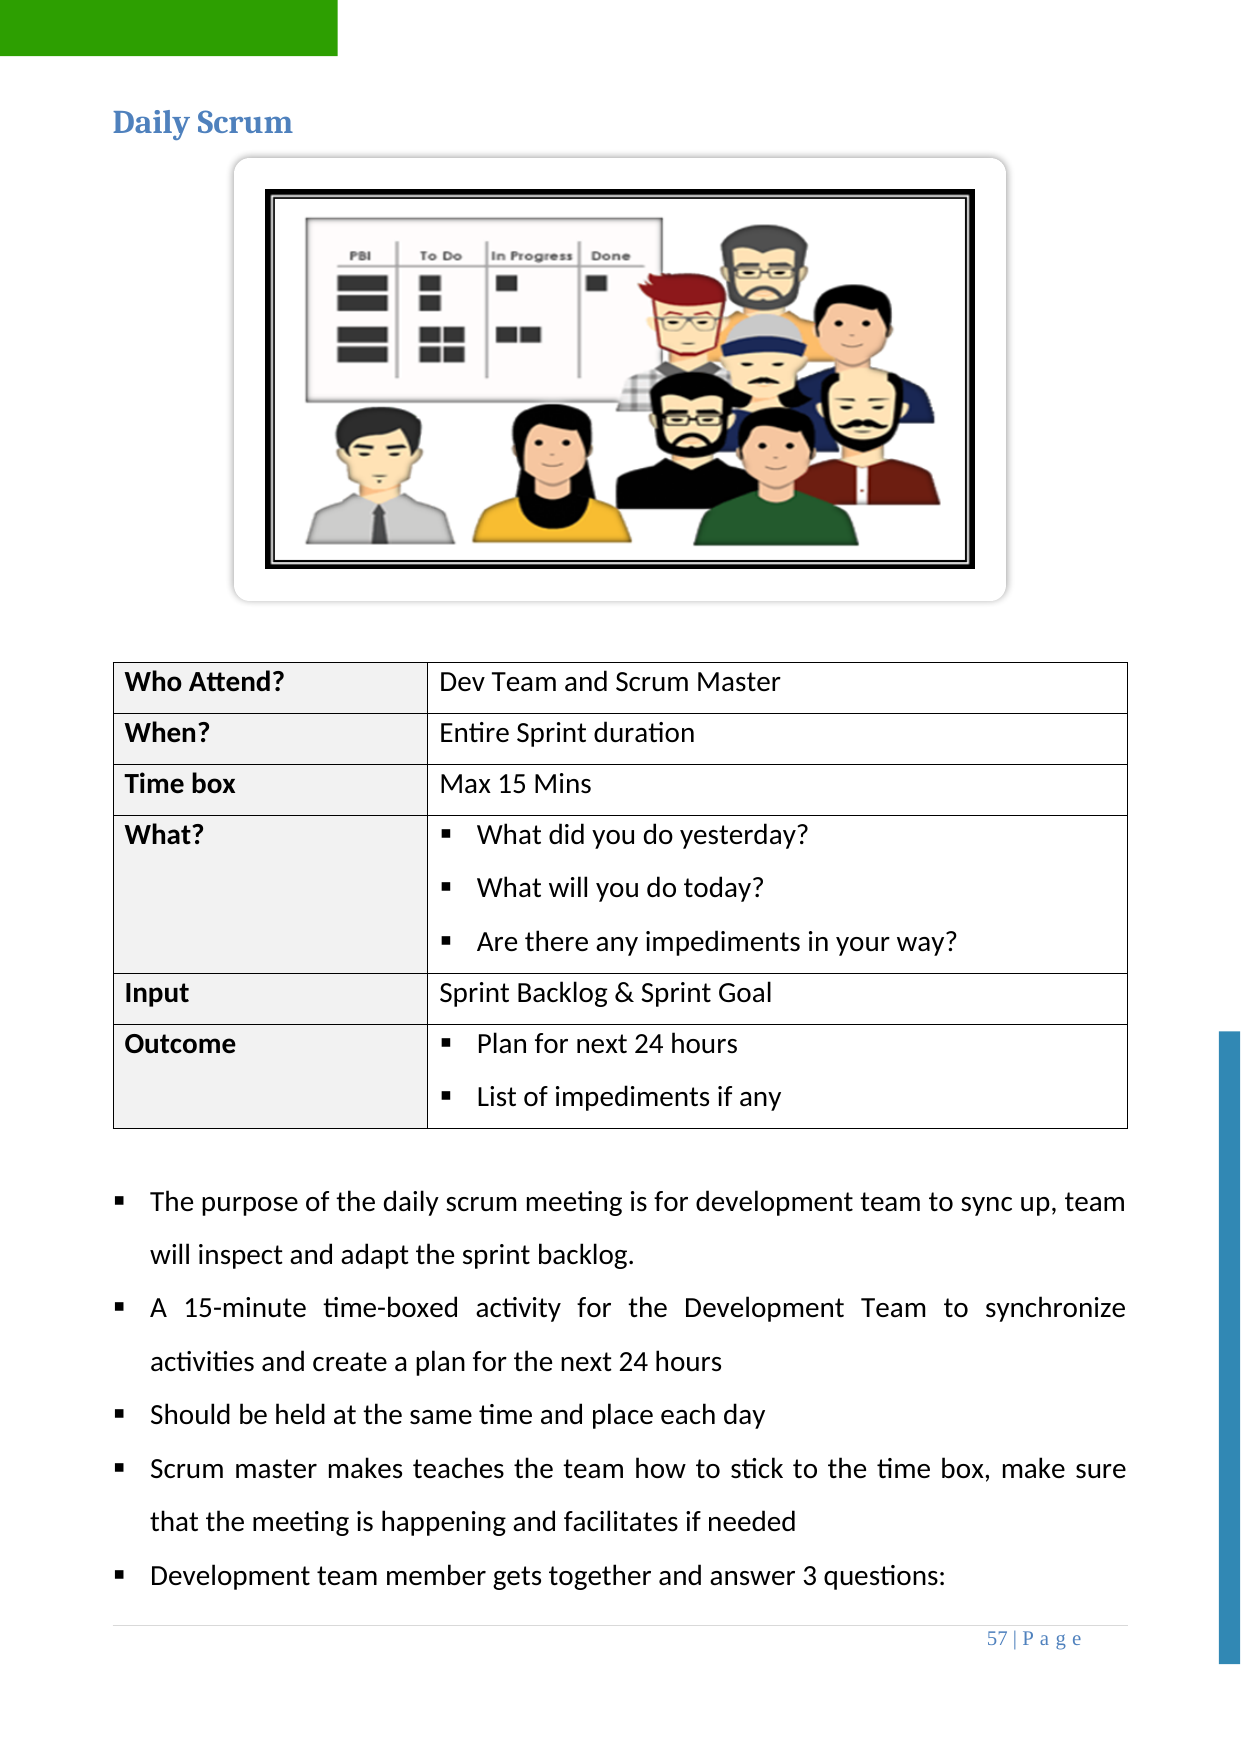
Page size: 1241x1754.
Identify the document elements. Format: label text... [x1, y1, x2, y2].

table_header Dev Team and Scrum Master [428, 663, 1127, 713]
list Should be held at the same time and place each day [112, 1396, 1128, 1432]
text Daily Scrum [112, 104, 1128, 142]
picture [265, 189, 975, 569]
table_cell Outcome [114, 1025, 427, 1128]
table_cell Max 15 Mins [428, 765, 1127, 815]
table_cell Sprint Backlog & Sprint Goal [428, 974, 1127, 1024]
table_header Who Attend? [114, 663, 427, 713]
table_cell Entire Sprint duration [428, 714, 1127, 764]
list The purpose of the daily scrum meeting is for development team to sync up, team will inspect and adapt the sprint backlog. [112, 1183, 1128, 1272]
table_cell What did you do yesterday? What will you do today? Are there any impediments in your way? [428, 816, 1127, 973]
table_cell Input [114, 974, 427, 1024]
table_cell What? [114, 816, 427, 973]
list A 15-minute time-boxed activity for the Development Team to synchronize activities and create a plan for the next 24 hours [112, 1289, 1128, 1378]
list Scrum master makes teaches the team how to stick to the time box, make sure that the meeting is happening and facilitates if needed [112, 1450, 1128, 1539]
table_cell Plan for next 24 hours List of impediments if any [428, 1025, 1127, 1128]
list Development team member gets together and answer 3 questions: [112, 1557, 1128, 1592]
table_cell When? [114, 714, 427, 764]
table_cell Time box [114, 765, 427, 815]
